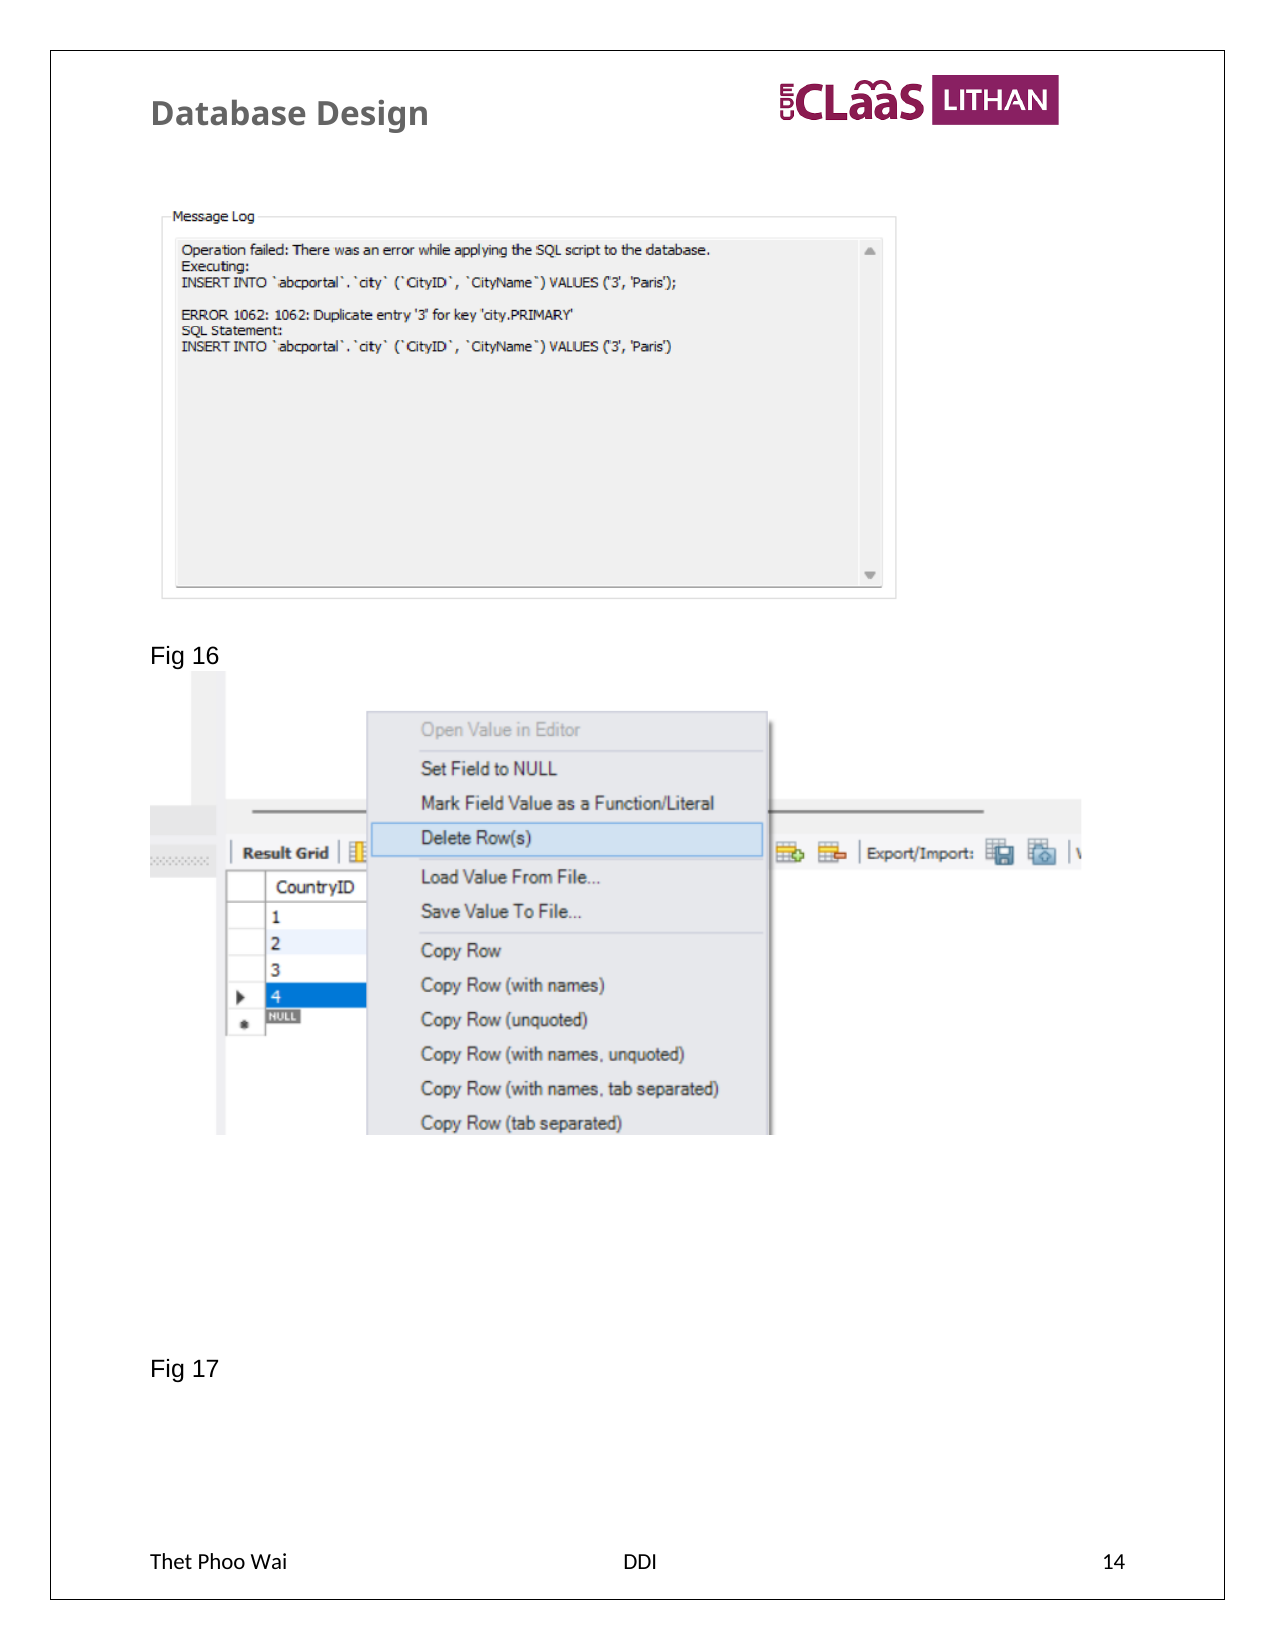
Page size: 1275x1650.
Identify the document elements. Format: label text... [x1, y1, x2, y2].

text Fig 17 [150, 1354, 1125, 1382]
text Fig 16 [150, 641, 1125, 669]
picture [150, 671, 1082, 1135]
picture [150, 186, 905, 608]
picture [771, 75, 1059, 125]
